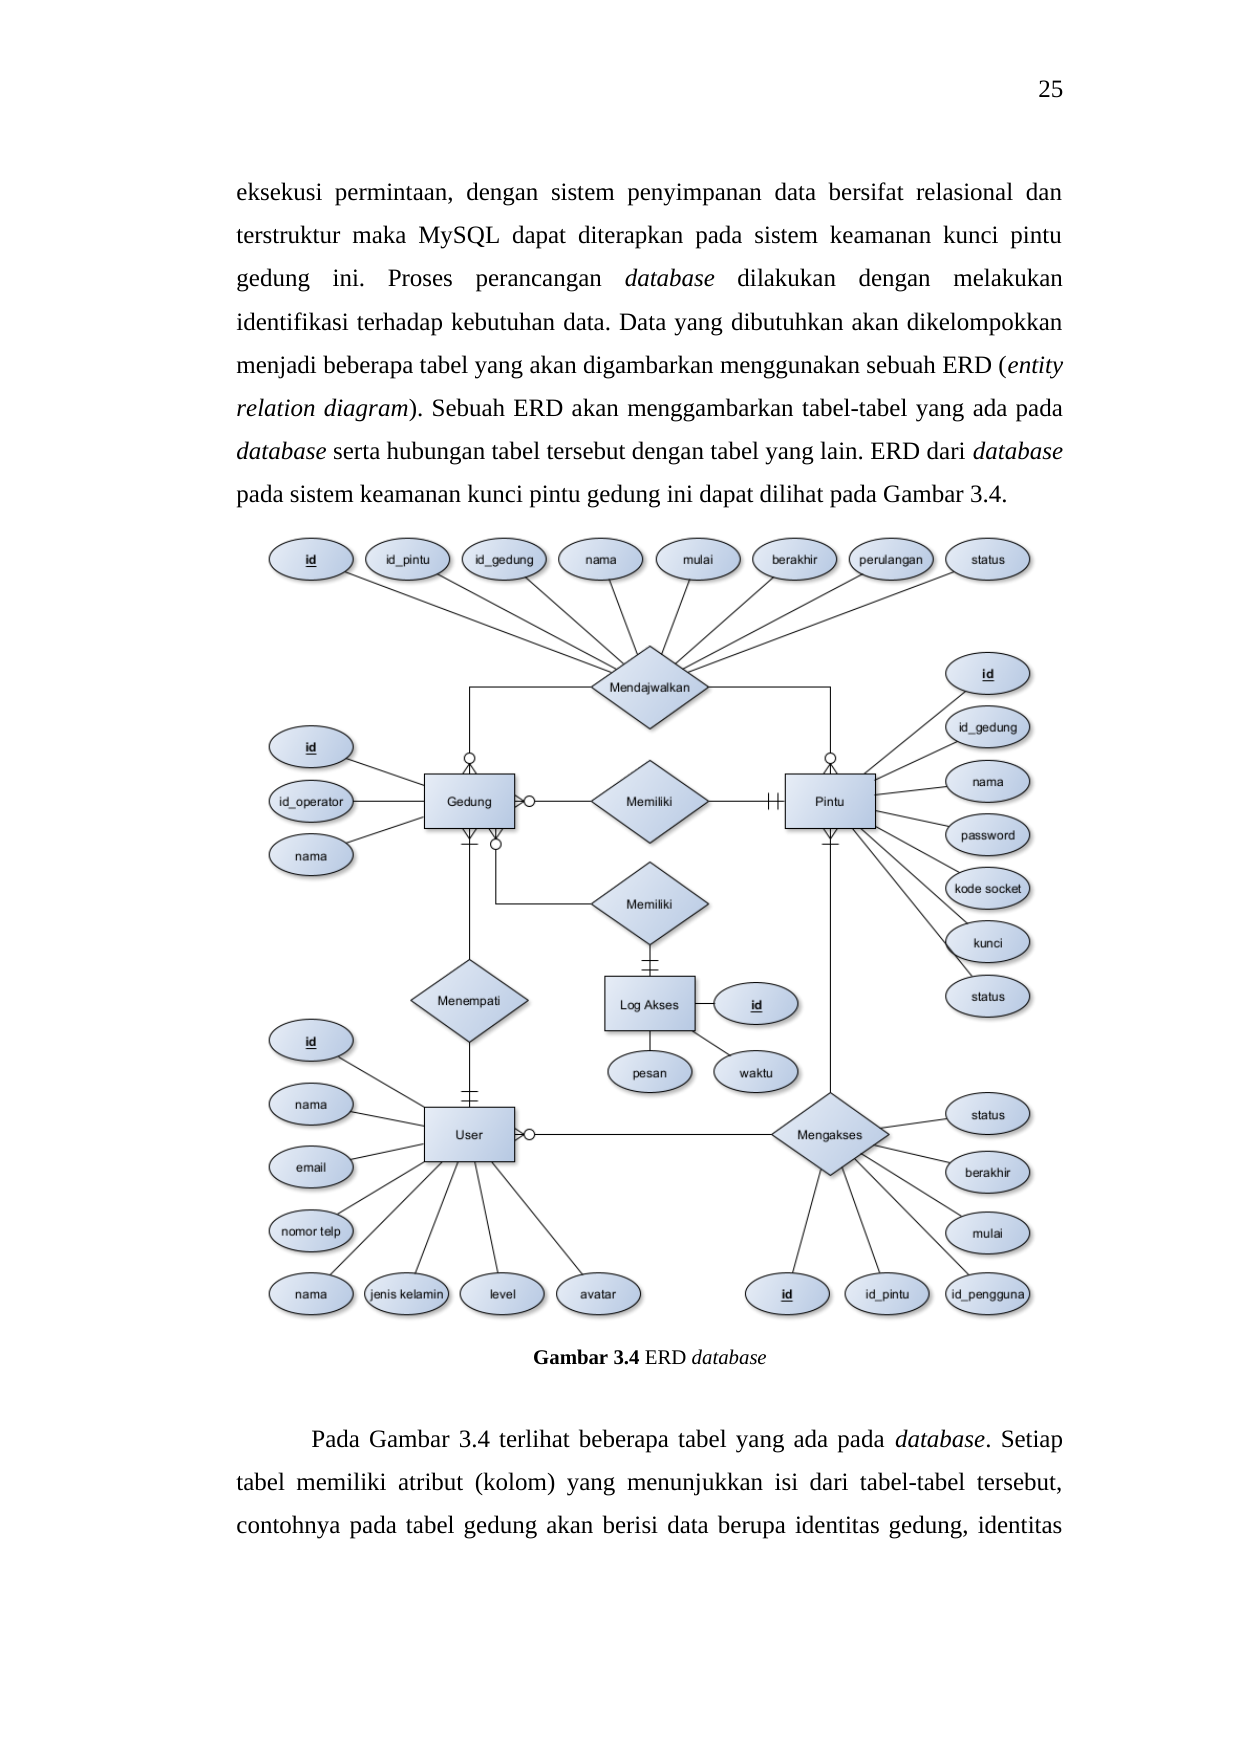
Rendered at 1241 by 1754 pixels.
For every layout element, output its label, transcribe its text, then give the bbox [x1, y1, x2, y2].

text Gambar 3.4 ERD database [236, 1345, 1063, 1369]
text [236, 1424, 1063, 1539]
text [236, 177, 1063, 508]
picture [253, 522, 1046, 1331]
